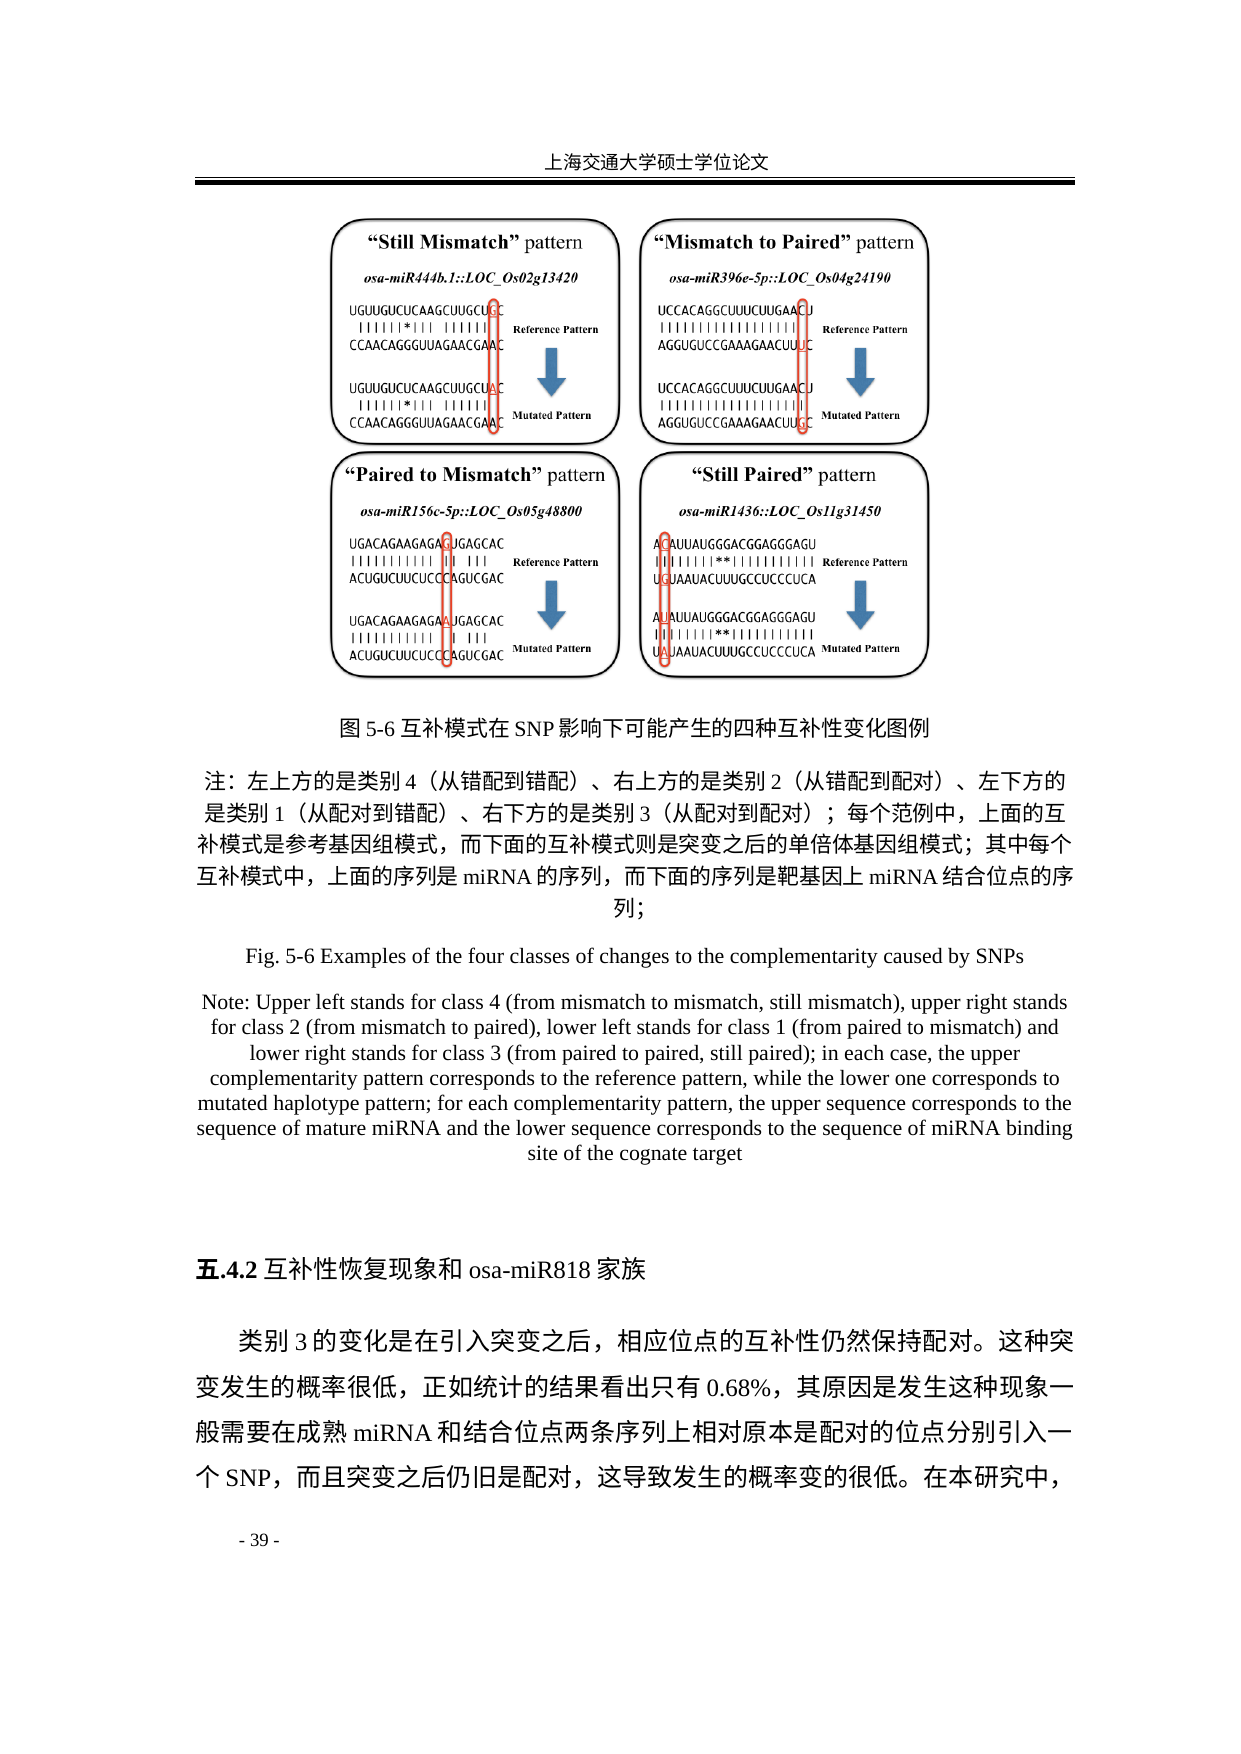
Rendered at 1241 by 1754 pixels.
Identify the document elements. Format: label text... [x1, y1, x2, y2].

text Fig. 5-6 Examples of the four classes of changes to the complementarity caused by SNPs [195, 943, 1075, 968]
text Note: Upper left stands for class 4 (from mismatch to mismatch, still mismatch), upper right stands for class 2 (from mismatch to paired), lower left stands for class 1 (from paired to mismatch) and lower right stands for class 3 (from paired to paired, still paired); in each case, the upper complementarity pattern corresponds to the reference pattern, while the lower one corresponds to mutated haplotype pattern; for each complementarity pattern, the upper sequence corresponds to the sequence of mature miRNA and the lower sequence corresponds to the sequence of miRNA binding site of the cognate target [195, 989, 1075, 1166]
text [195, 1322, 1075, 1494]
text 注：左上方的是类别4（从错配到错配）、右上方的是类别2（从错配到配对）、左下方的是类别1（从配对到错配）、右下方的是类别3（从配对到配对）；每个范例中，上面的互补模式是参考基因组模式，而下面的互补模式则是突变之后的单倍体基因组模式；其中每个互补模式中，上面的序列是miRNA的序列，而下面的序列是靶基因上miRNA结合位点的序列； [195, 764, 1075, 922]
text 图5-6 互补模式在SNP影响下可能产生的四种互补性变化图例 [195, 711, 1075, 743]
picture [320, 211, 950, 684]
subtitle 互补性恢复现象和osa-miR818家族 [195, 1249, 1075, 1286]
